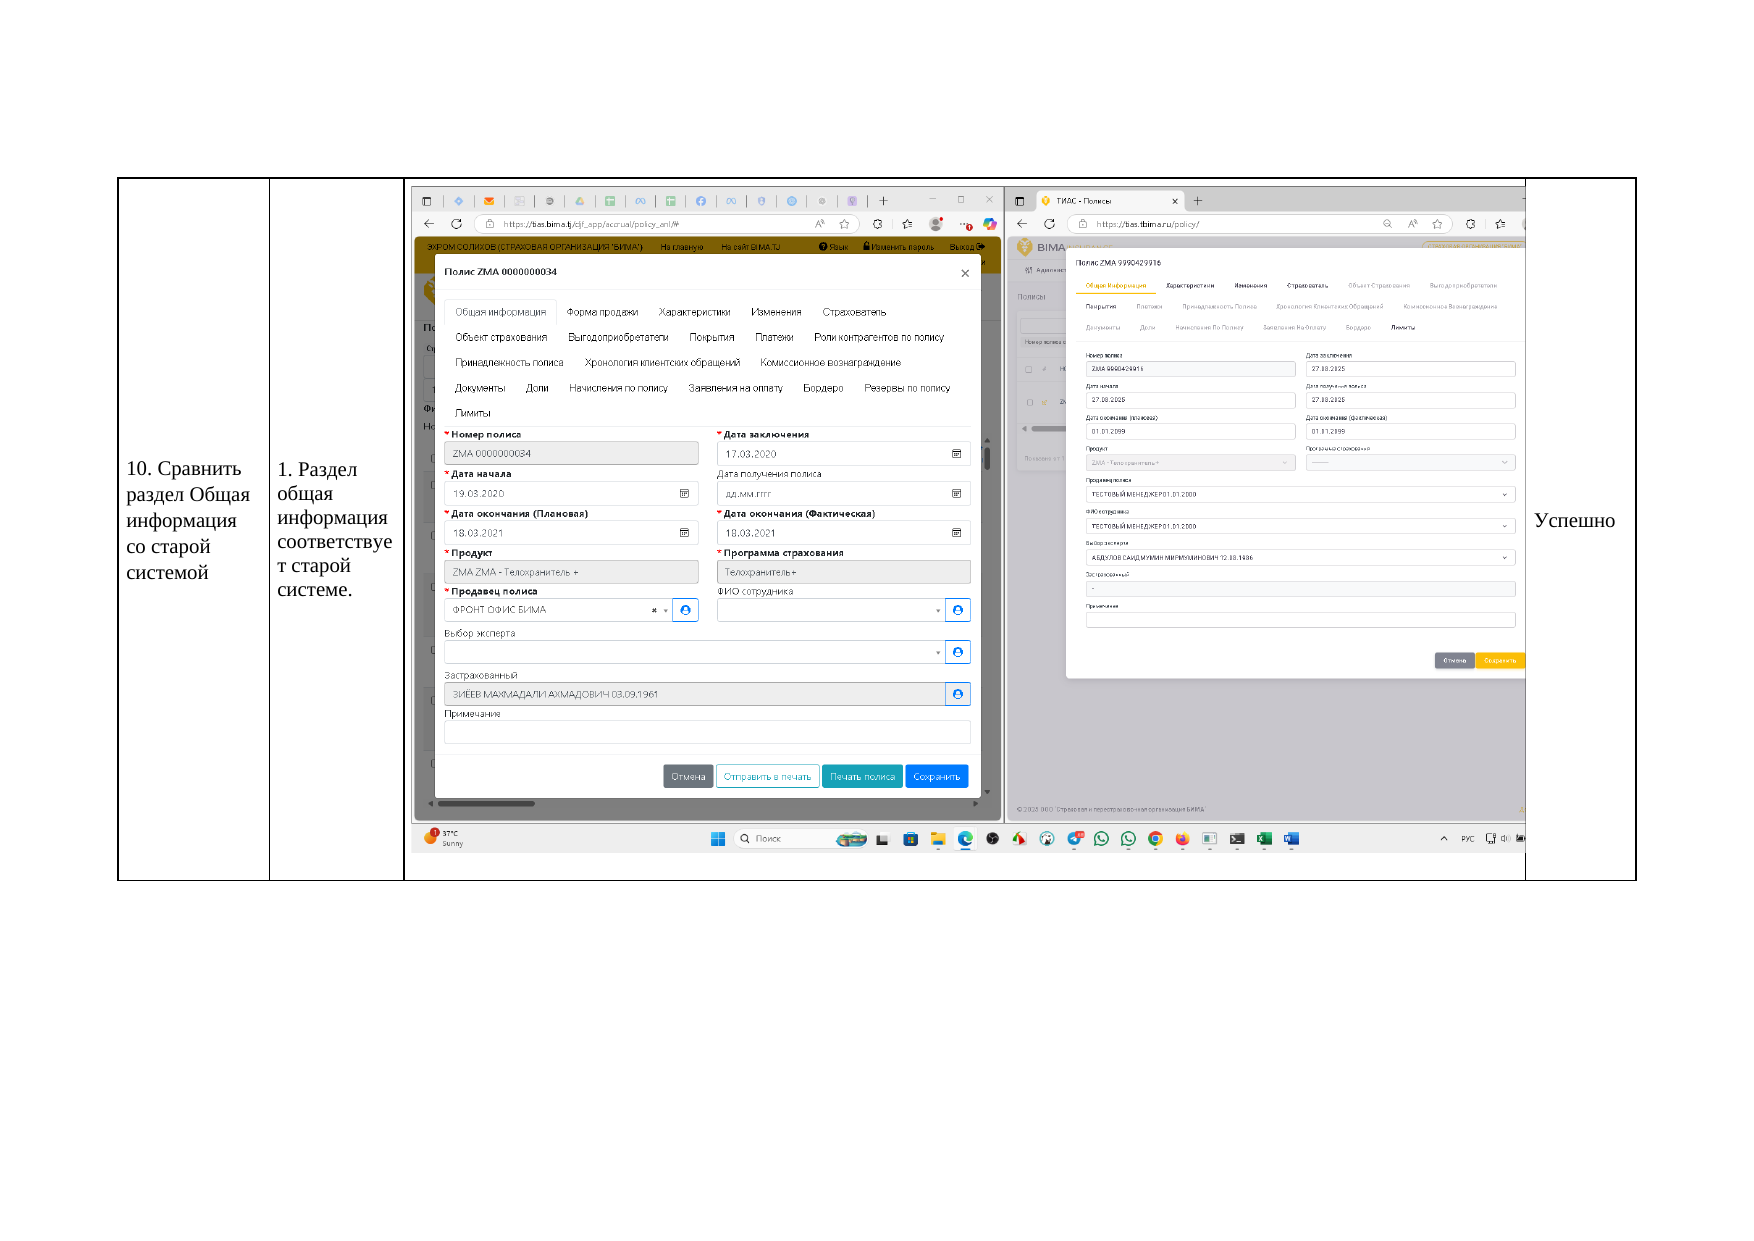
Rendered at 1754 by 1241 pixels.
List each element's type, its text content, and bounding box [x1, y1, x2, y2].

table_cell 10. Сравнить раздел Общая информация со старой системой [119, 179, 269, 879]
table_cell 1. Раздел общая информация соответствует старой системе. [270, 179, 403, 879]
table_cell [405, 179, 1525, 879]
picture [411, 186, 1526, 853]
table_cell Успешно [1526, 179, 1635, 879]
